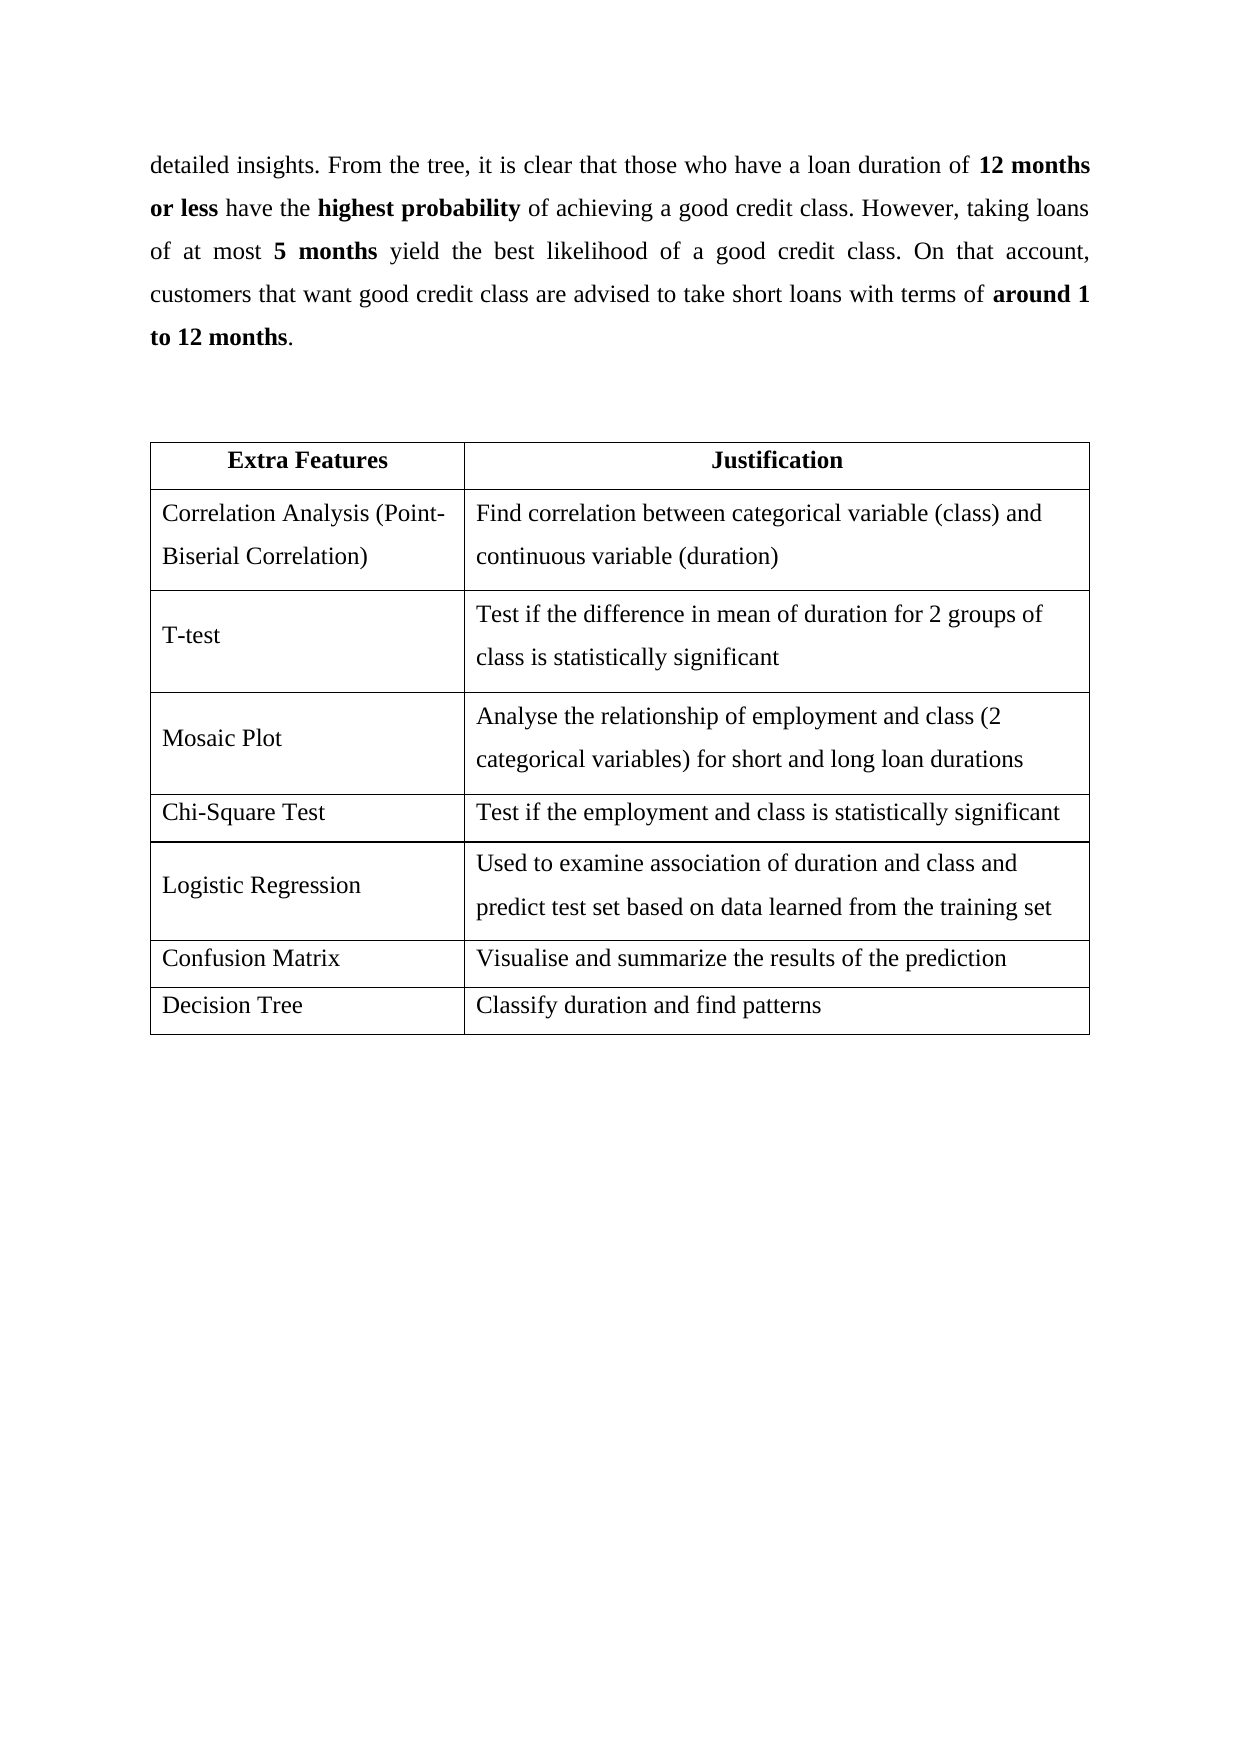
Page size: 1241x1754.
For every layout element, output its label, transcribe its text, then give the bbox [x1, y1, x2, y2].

table_cell Test if the difference in mean of duration for 2 groups of class is statistically significant [465, 591, 1089, 692]
table_cell Confusion Matrix [151, 941, 464, 987]
table_cell Correlation Analysis (Point-Biserial Correlation) [151, 490, 464, 590]
table_cell Mosaic Plot [151, 693, 464, 794]
table_cell Logistic Regression [151, 843, 464, 940]
table_header Justification [465, 443, 1089, 489]
table_cell Visualise and summarize the results of the prediction [465, 941, 1089, 987]
table_header Extra Features [151, 443, 464, 489]
table_cell Analyse the relationship of employment and class (2 categorical variables) for short and long loan durations [465, 693, 1089, 794]
table_cell Find correlation between categorical variable (class) and continuous variable (duration) [465, 490, 1089, 590]
table_cell Classify duration and find patterns [465, 988, 1089, 1034]
table_cell T-test [151, 591, 464, 692]
table_cell Decision Tree [151, 988, 464, 1034]
table_cell Used to examine association of duration and class and predict test set based on data learned from the training set [465, 843, 1089, 940]
table_cell Test if the employment and class is statistically significant [465, 795, 1089, 841]
table_cell Chi-Square Test [151, 795, 464, 841]
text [150, 150, 1090, 351]
